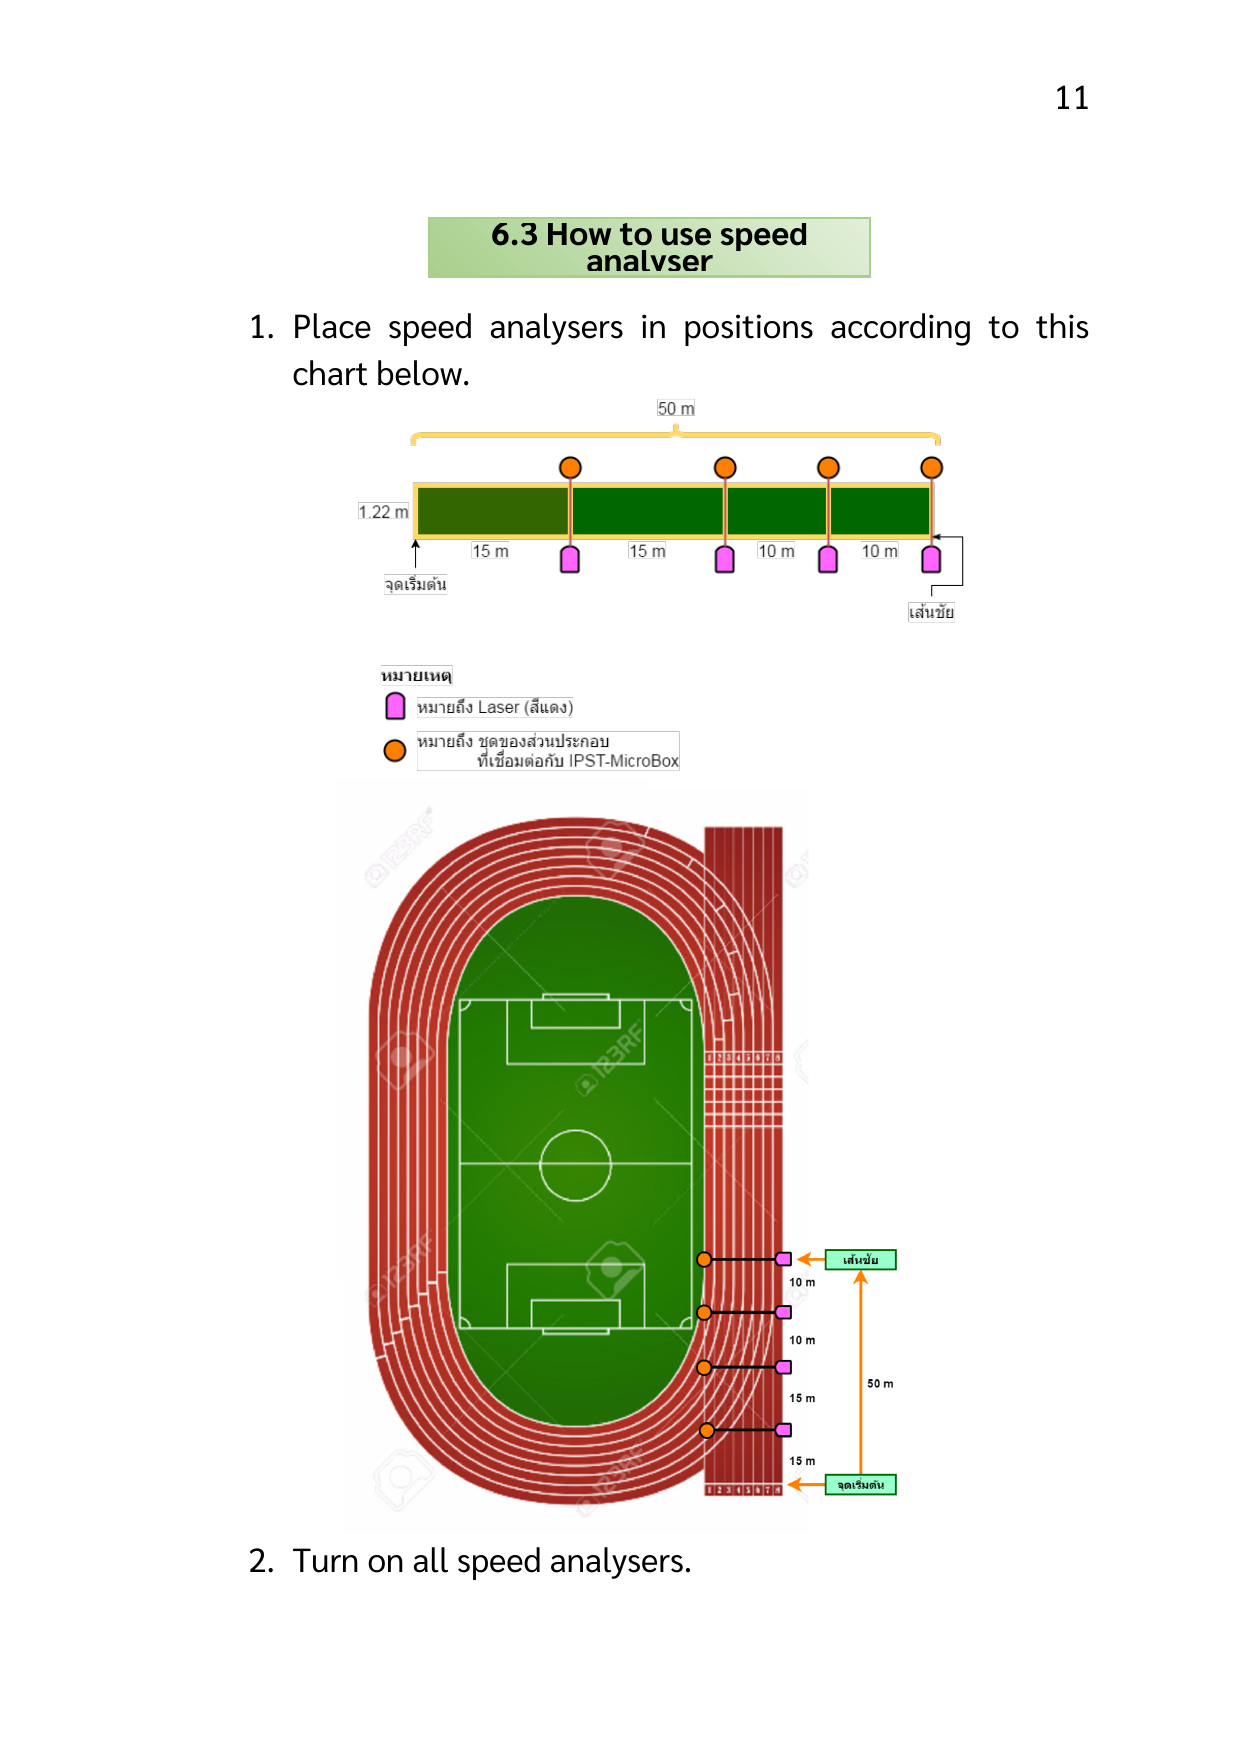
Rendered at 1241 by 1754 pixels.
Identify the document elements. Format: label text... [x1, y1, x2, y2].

list Place speed analysers in positions according to this chart below. [248, 303, 1090, 393]
picture [332, 778, 901, 1534]
list Turn on all speed analysers. [248, 1537, 1090, 1580]
